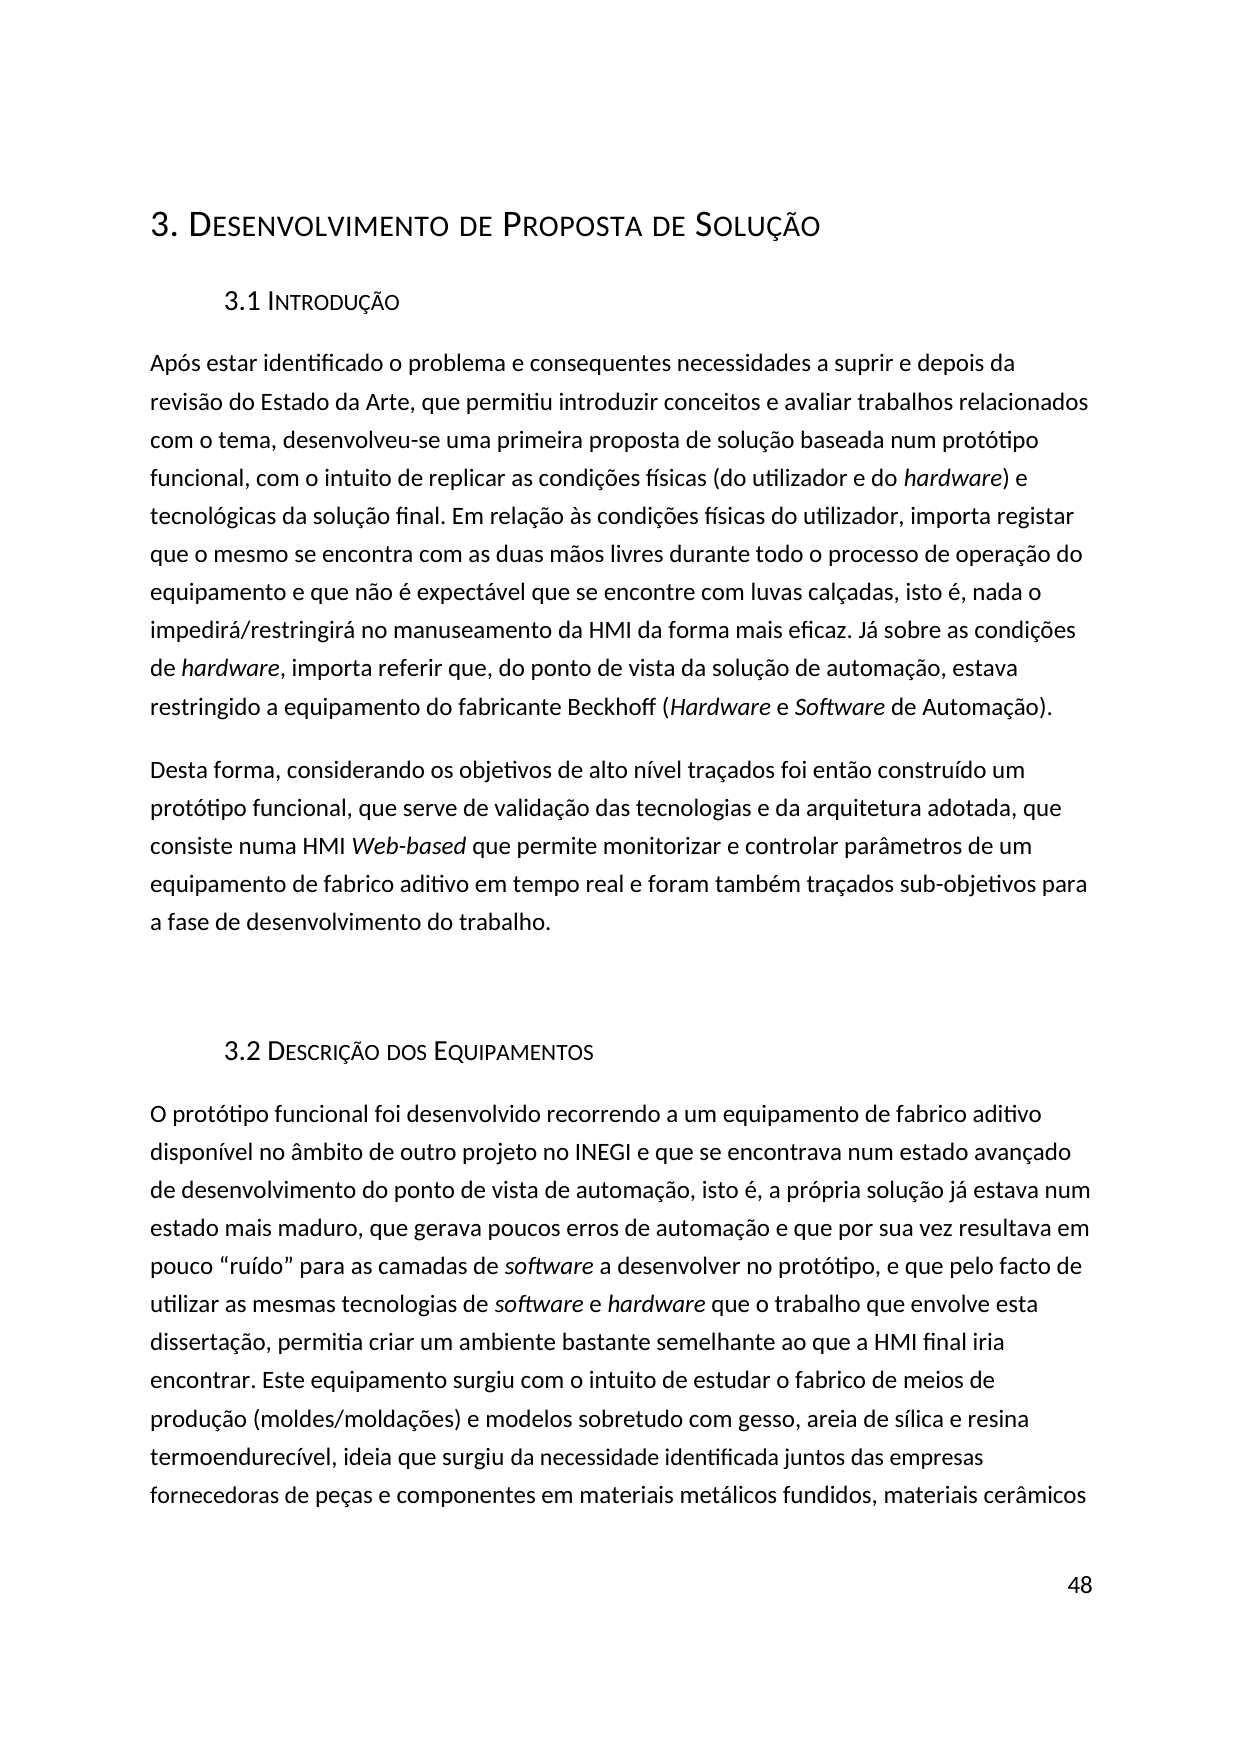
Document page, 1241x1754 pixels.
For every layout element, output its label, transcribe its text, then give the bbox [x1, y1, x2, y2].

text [150, 1098, 1092, 1509]
text Desta forma, considerando os objetivos de alto nível traçados foi então construído um protótipo funcional, que serve de validação das tecnologias e da arquitetura adotada, que consiste numa HMI Web-based que permite monitorizar e controlar parâmetros de um equipamento de fabrico aditivo em tempo real e foram também traçados sub-objetivos para a fase de desenvolvimento do trabalho. [150, 754, 1092, 937]
text Após estar identificado o problema e consequentes necessidades a suprir e depois da revisão do Estado da Arte, que permitiu introduzir conceitos e avaliar trabalhos relacionados com o tema, desenvolveu-se uma primeira proposta de solução baseada num protótipo funcional, com o intuito de replicar as condições físicas (do utilizador e do hardware) e tecnológicas da solução final. Em relação às condições físicas do utilizador, importa registar que o mesmo se encontra com as duas mãos livres durante todo o processo de operação do equipamento e que não é expectável que se encontre com luvas calçadas, isto é, nada o impedirá/restringirá no manuseamento da HMI da forma mais eficaz. Já sobre as condições de hardware, importa referir que, do ponto de vista da solução de automação, estava restringido a equipamento do fabricante Beckhoff (Hardware e Software de Automação). [150, 347, 1092, 721]
subtitle 3.2 Descrição dos Equipamentos [150, 1032, 1092, 1068]
subtitle 3. Desenvolvimento de Proposta de Solução [150, 200, 1092, 246]
subtitle 3.1 Introdução [150, 282, 1092, 318]
